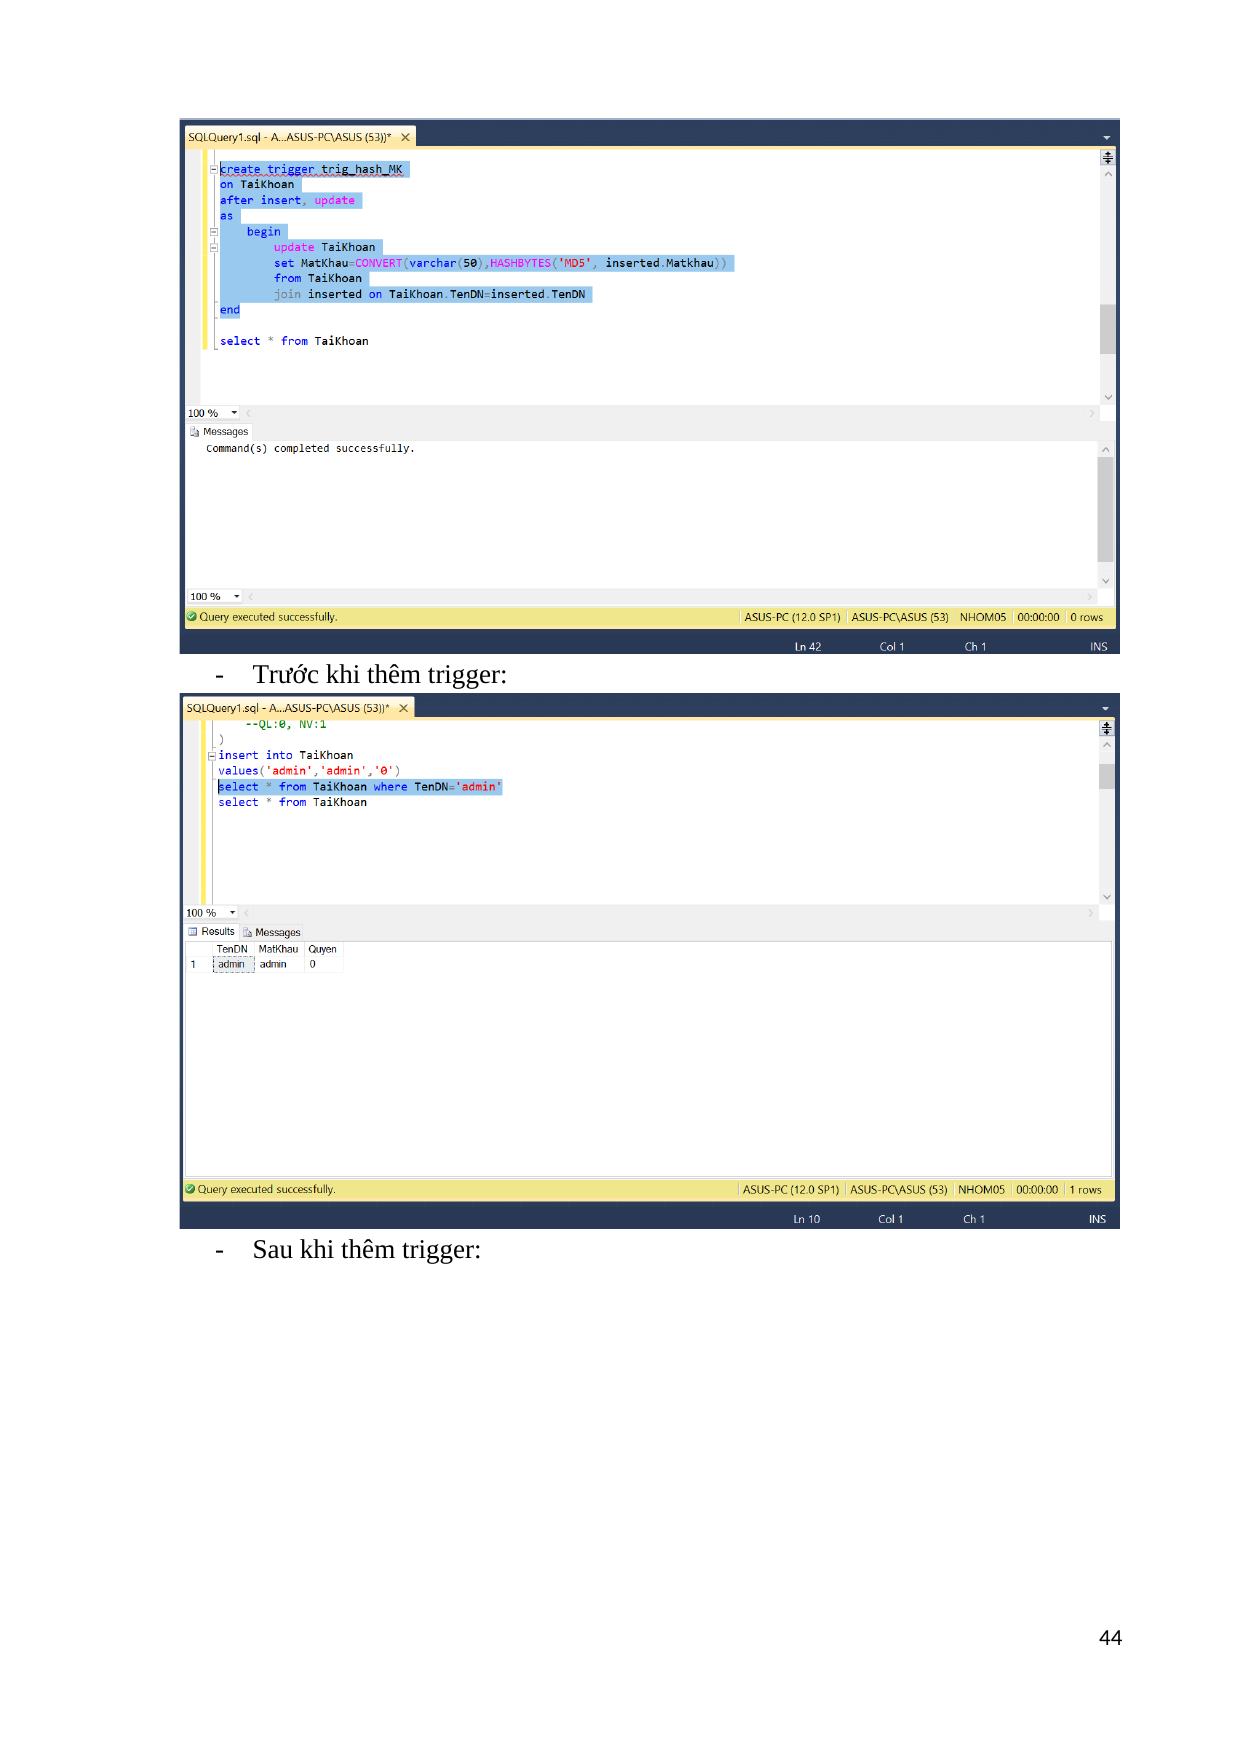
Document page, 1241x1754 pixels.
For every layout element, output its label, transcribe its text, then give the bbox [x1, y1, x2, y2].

picture [179, 693, 1120, 1229]
list Sau khi thêm trigger: [215, 1233, 1122, 1264]
picture [179, 118, 1120, 654]
list Trước khi thêm trigger: [215, 658, 1122, 689]
